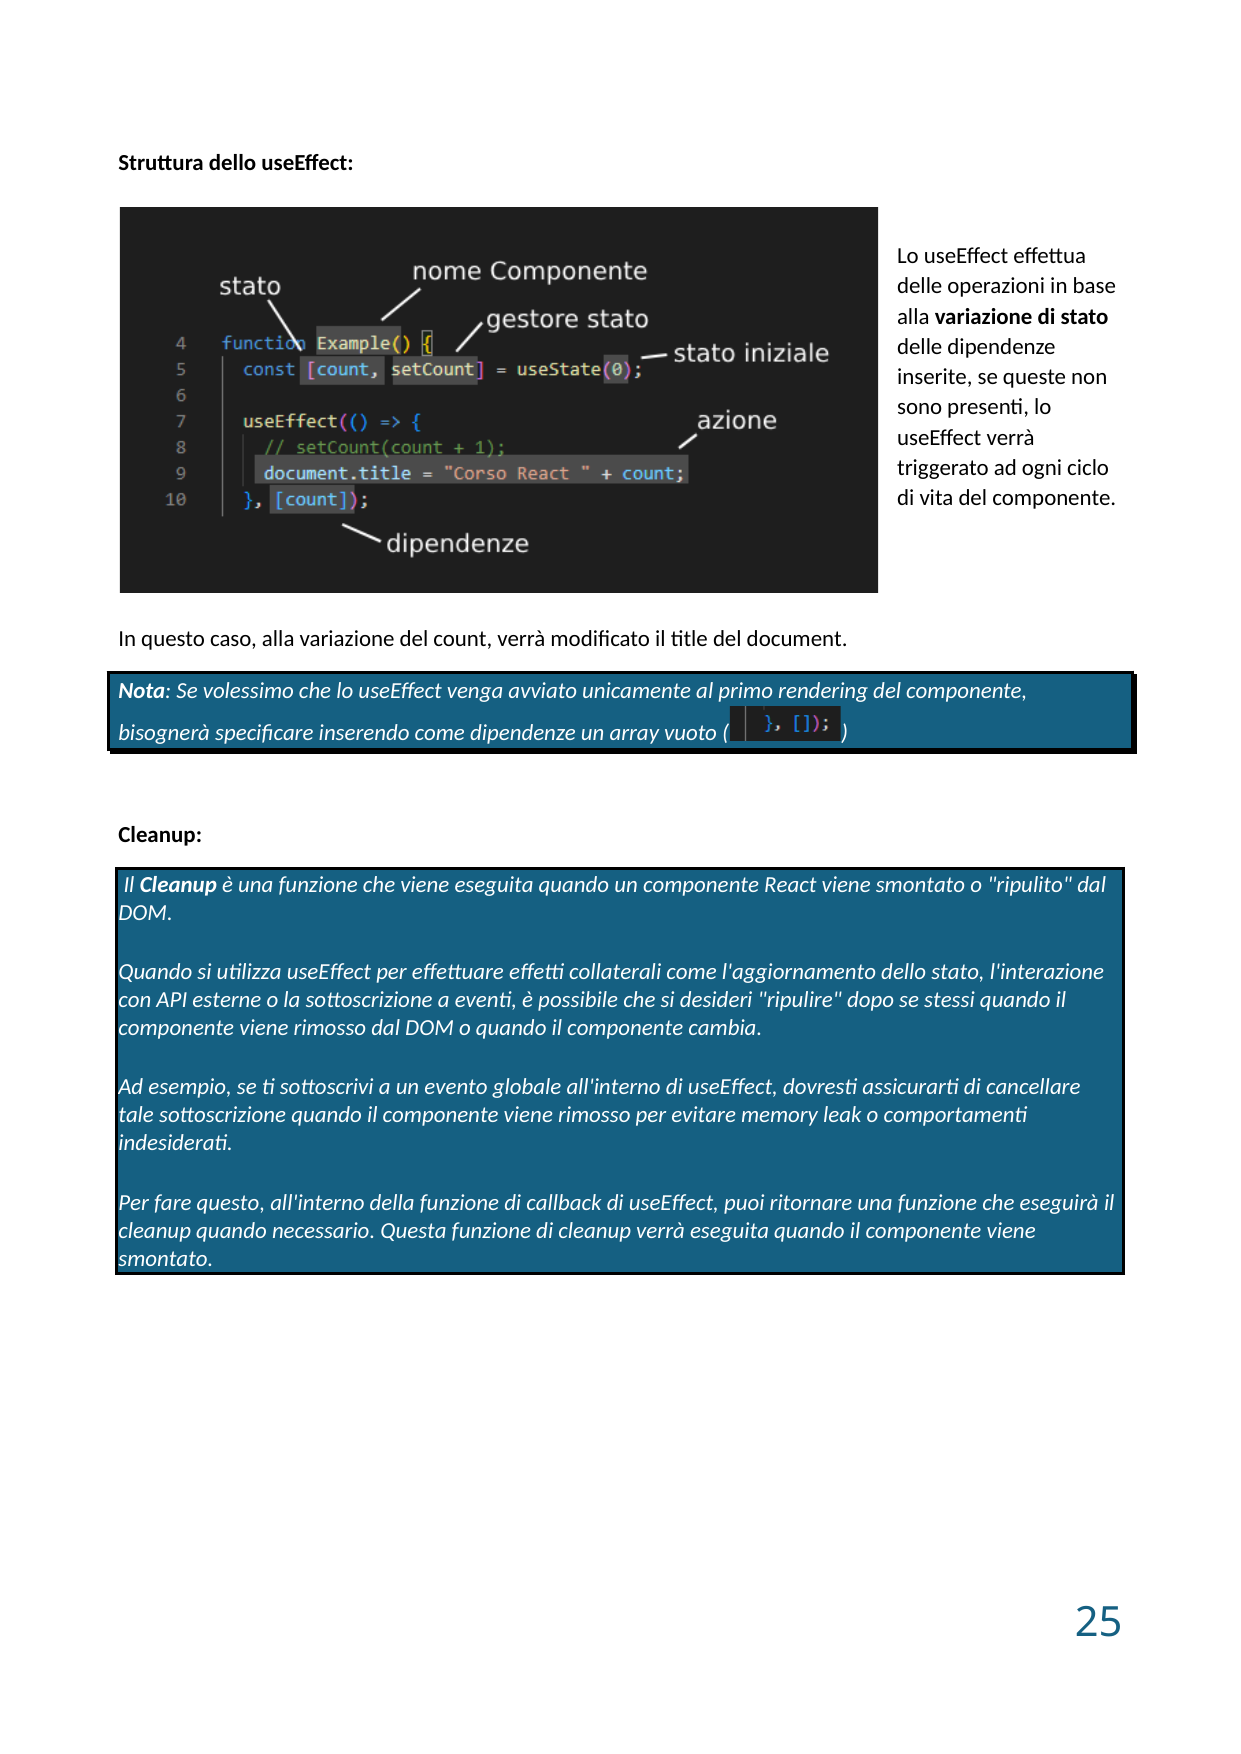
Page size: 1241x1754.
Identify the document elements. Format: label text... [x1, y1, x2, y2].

text Quando si utilizza useEffect per effettuare effetti collaterali come l'aggiornamento dello stato, l'interazione con API esterne o la sottoscrizione a eventi, è possibile che si desideri "ripulire" dopo se stessi quando il componente viene rimosso dal DOM o quando il componente cambia. [118, 954, 1122, 1041]
text Per fare questo, all'interno della funzione di callback di useEffect, puoi ritornare una funzione che eseguirà il cleanup quando necessario. Questa funzione di cleanup verrà eseguita quando il componente viene smontato. [118, 1185, 1122, 1272]
picture [729, 706, 841, 741]
picture [118, 207, 877, 592]
text Nota: Se volessimo che lo useEffect venga avviato unicamente al primo rendering del componente, bisognerà specificare inserendo come dipendenze un array vuoto () [110, 674, 1131, 748]
text Lo useEffect effettua delle operazioni in base alla variazione di stato delle dipendenze inserite, se queste non sono presenti, lo useEffect verrà triggerato ad ogni ciclo di vita del componente. [877, 241, 1122, 511]
text Il Cleanup è una funzione che viene eseguita quando un componente React viene smontato o "ripulito" dal DOM. [118, 870, 1122, 926]
text Ad esempio, se ti sottoscrivi a un evento globale all'interno di useEffect, dovresti assicurarti di cancellare tale sottoscrizione quando il componente viene rimosso per evitare memory leak o comportamenti indesiderati. [118, 1069, 1122, 1157]
text Struttura dello useEffect: [118, 148, 1122, 176]
text In questo caso, alla variazione del count, verrà modificato il title del document. [118, 624, 1122, 652]
text Cleanup: [118, 820, 1122, 848]
